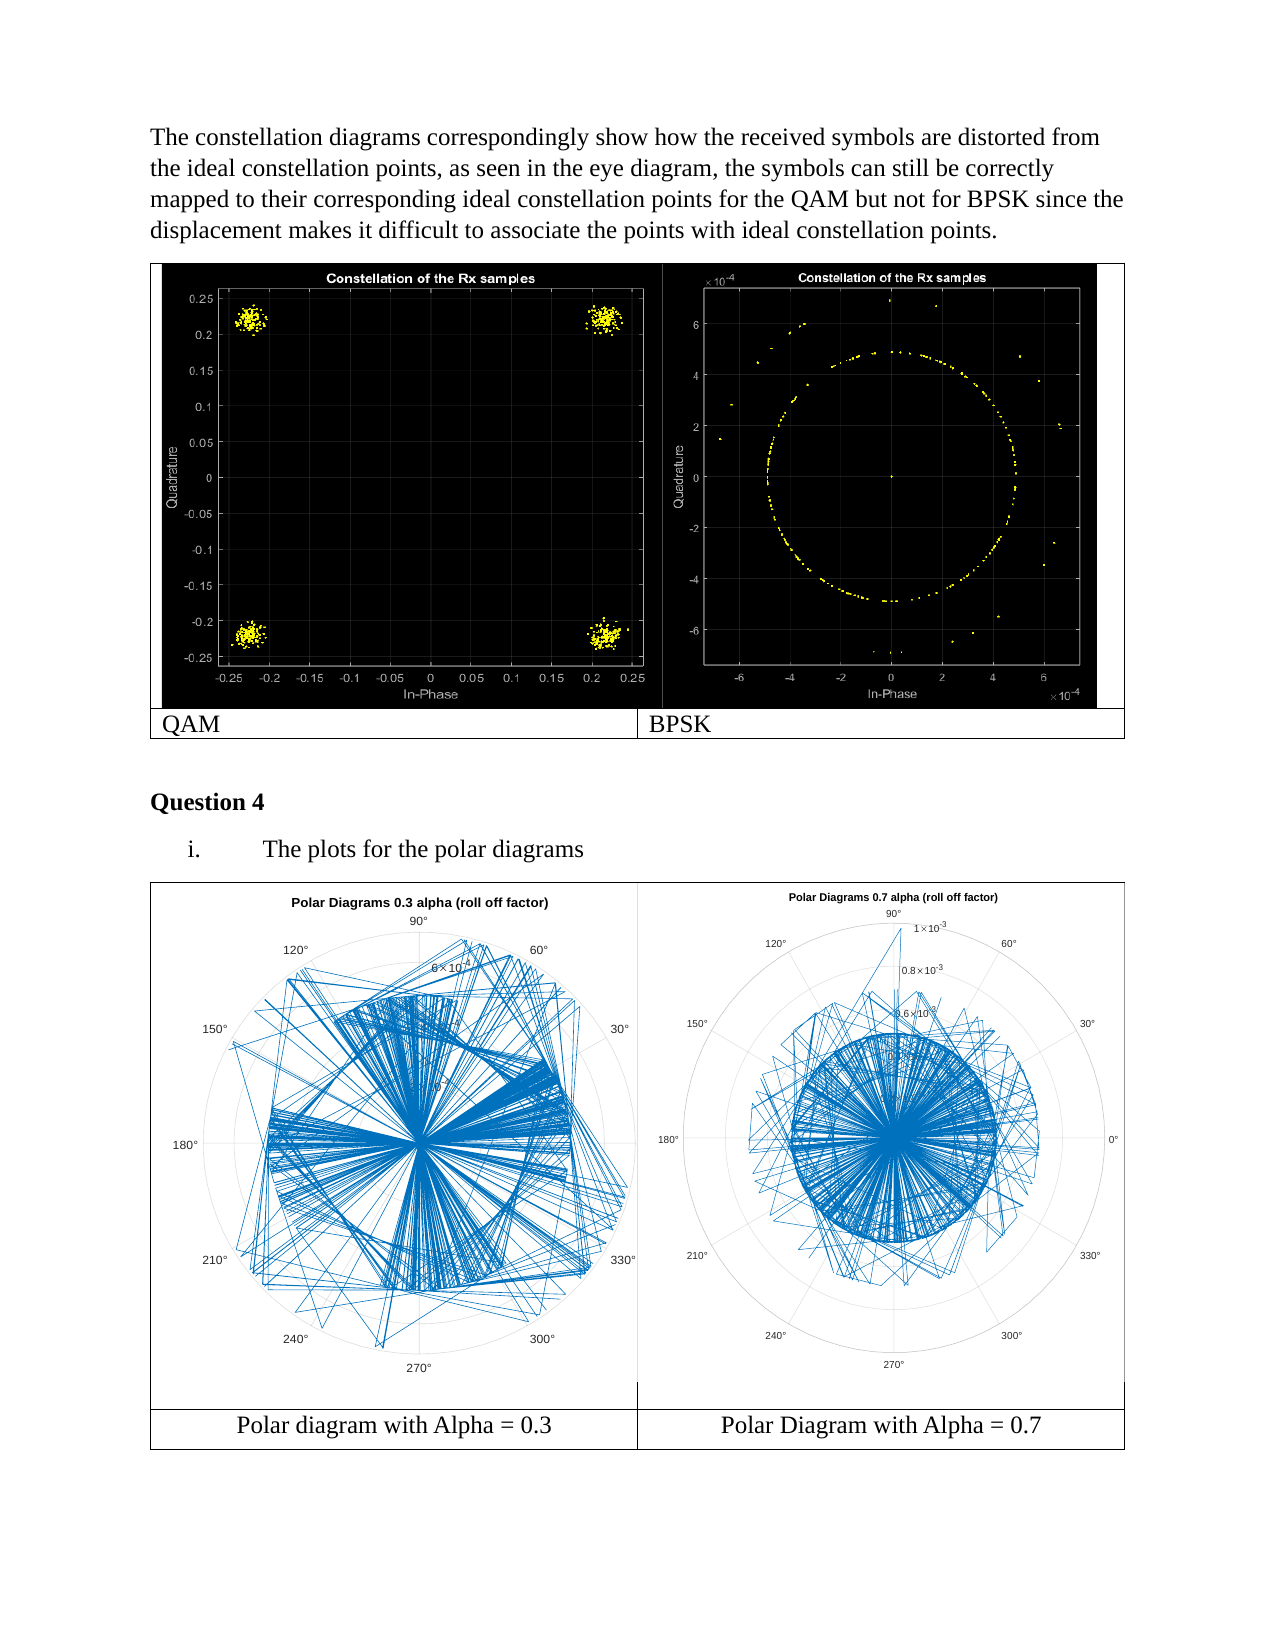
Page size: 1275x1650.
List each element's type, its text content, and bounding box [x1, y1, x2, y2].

text The constellation diagrams correspondingly show how the received symbols are distorted from the ideal constellation points, as seen in the eye diagram, the symbols can still be correctly mapped to their corresponding ideal constellation points for the QAM but not for BPSK since the displacement makes it difficult to associate the points with ideal constellation points. [150, 122, 1125, 244]
table_header [1097, 264, 1124, 708]
table_cell QAM [151, 709, 637, 738]
table_header [151, 883, 637, 1409]
table_cell Polar Diagram with Alpha = 0.7 [638, 1410, 1124, 1449]
picture [161, 263, 1097, 709]
table_header [151, 264, 161, 708]
table_cell Polar diagram with Alpha = 0.3 [151, 1410, 637, 1449]
list The plots for the polar diagrams [187, 834, 1125, 863]
table_cell BPSK [638, 709, 1124, 738]
table_header [638, 883, 1124, 1409]
text Question 4 [150, 787, 1125, 816]
